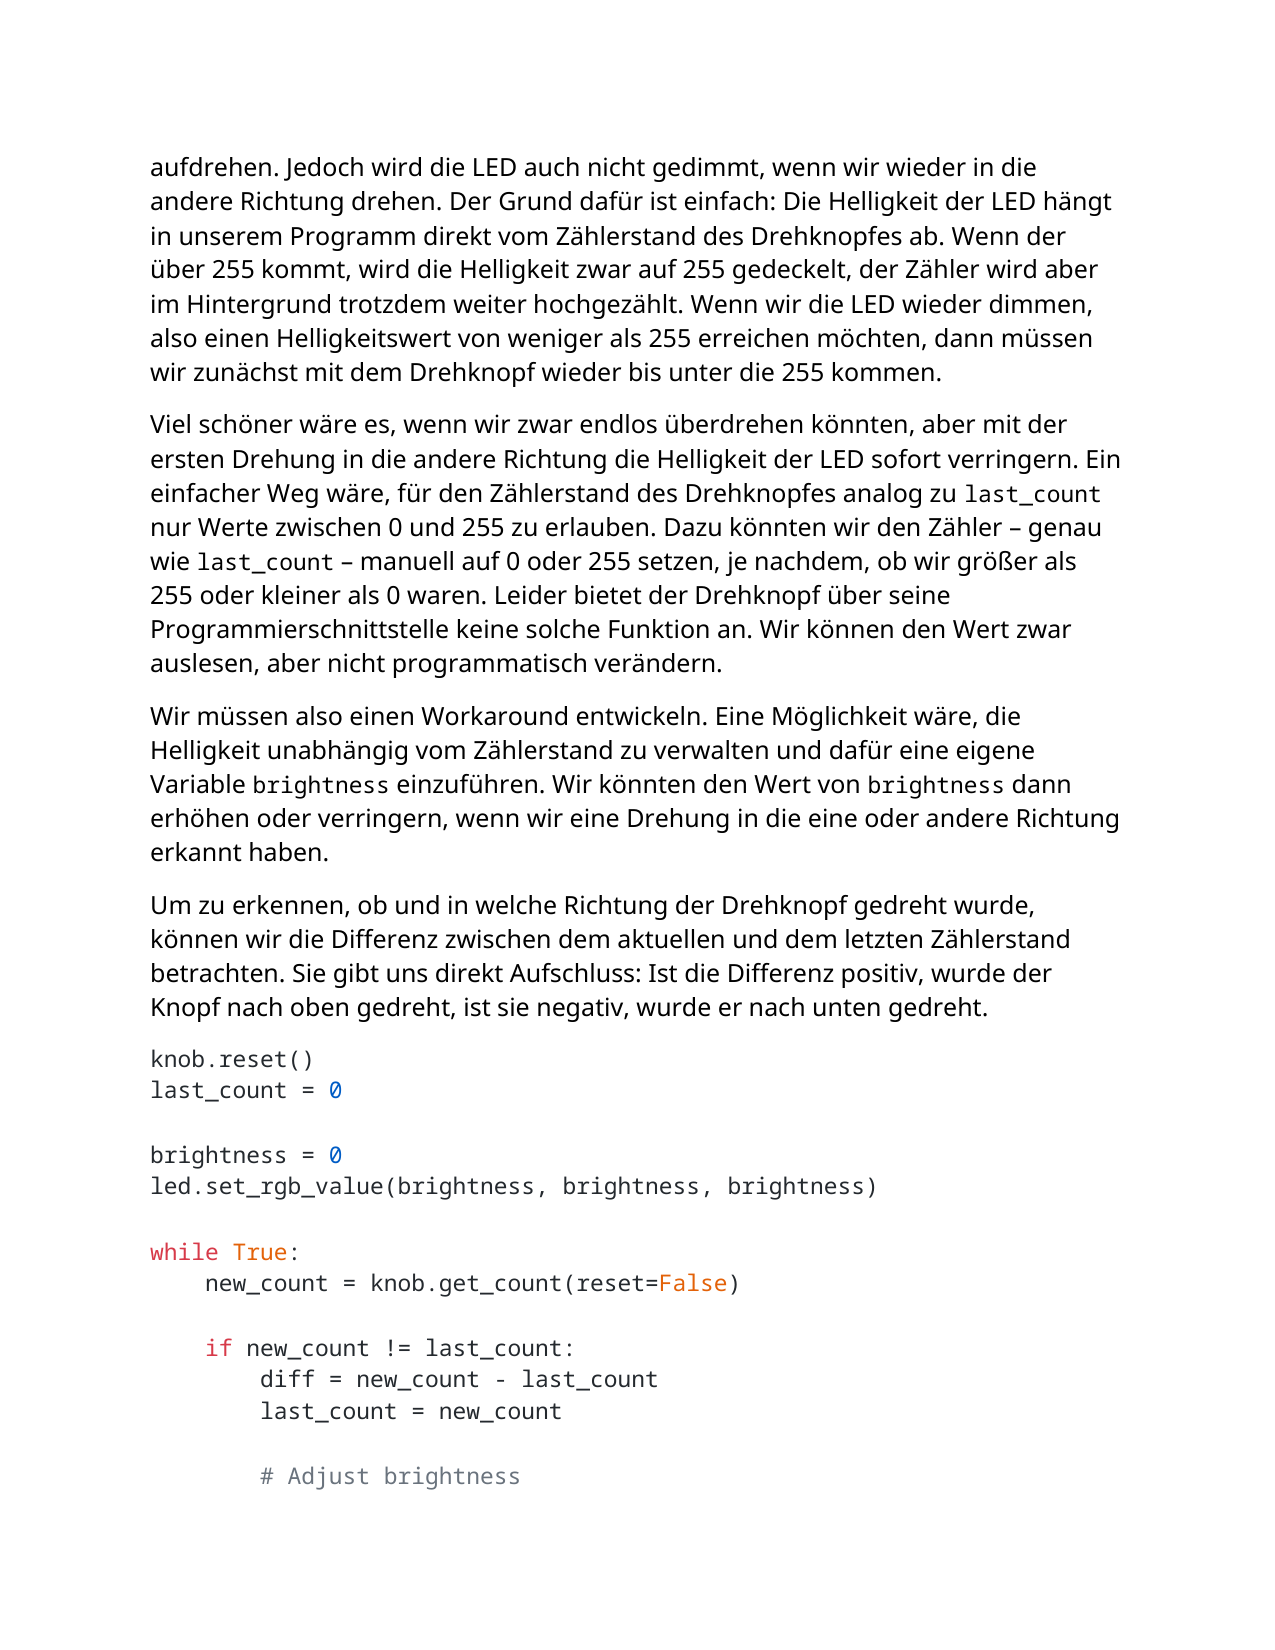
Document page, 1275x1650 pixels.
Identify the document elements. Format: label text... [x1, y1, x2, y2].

text Um zu erkennen, ob und in welche Richtung der Drehknopf gedreht wurde, können wir die Differenz zwischen dem aktuellen und dem letzten Zählerstand betrachten. Sie gibt uns direkt Aufschluss: Ist die Differenz positiv, wurde der Knopf nach oben gedreht, ist sie negativ, wurde er nach unten gedreht. [150, 887, 1125, 1024]
text Wir müssen also einen Workaround entwickeln. Eine Möglichkeit wäre, die Helligkeit unabhängig vom Zählerstand zu verwalten und dafür eine eigene Variable brightness einzuführen. Wir könnten den Wert von brightness dann erhöhen oder verringern, wenn wir eine Drehung in die eine oder andere Richtung erkannt haben. [150, 698, 1125, 869]
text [150, 1042, 1125, 1491]
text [150, 150, 1125, 388]
text Viel schöner wäre es, wenn wir zwar endlos überdrehen könnten, aber mit der ersten Drehung in die andere Richtung die Helligkeit der LED sofort verringern. Ein einfacher Weg wäre, für den Zählerstand des Drehknopfes analog zu last_count nur Werte zwischen 0 und 255 zu erlauben. Dazu könnten wir den Zähler – genau wie last_count – manuell auf 0 oder 255 setzen, je nachdem, ob wir größer als 255 oder kleiner als 0 waren. Leider bietet der Drehknopf über seine Programmierschnittstelle keine solche Funktion an. Wir können den Wert zwar auslesen, aber nicht programmatisch verändern. [150, 407, 1125, 680]
